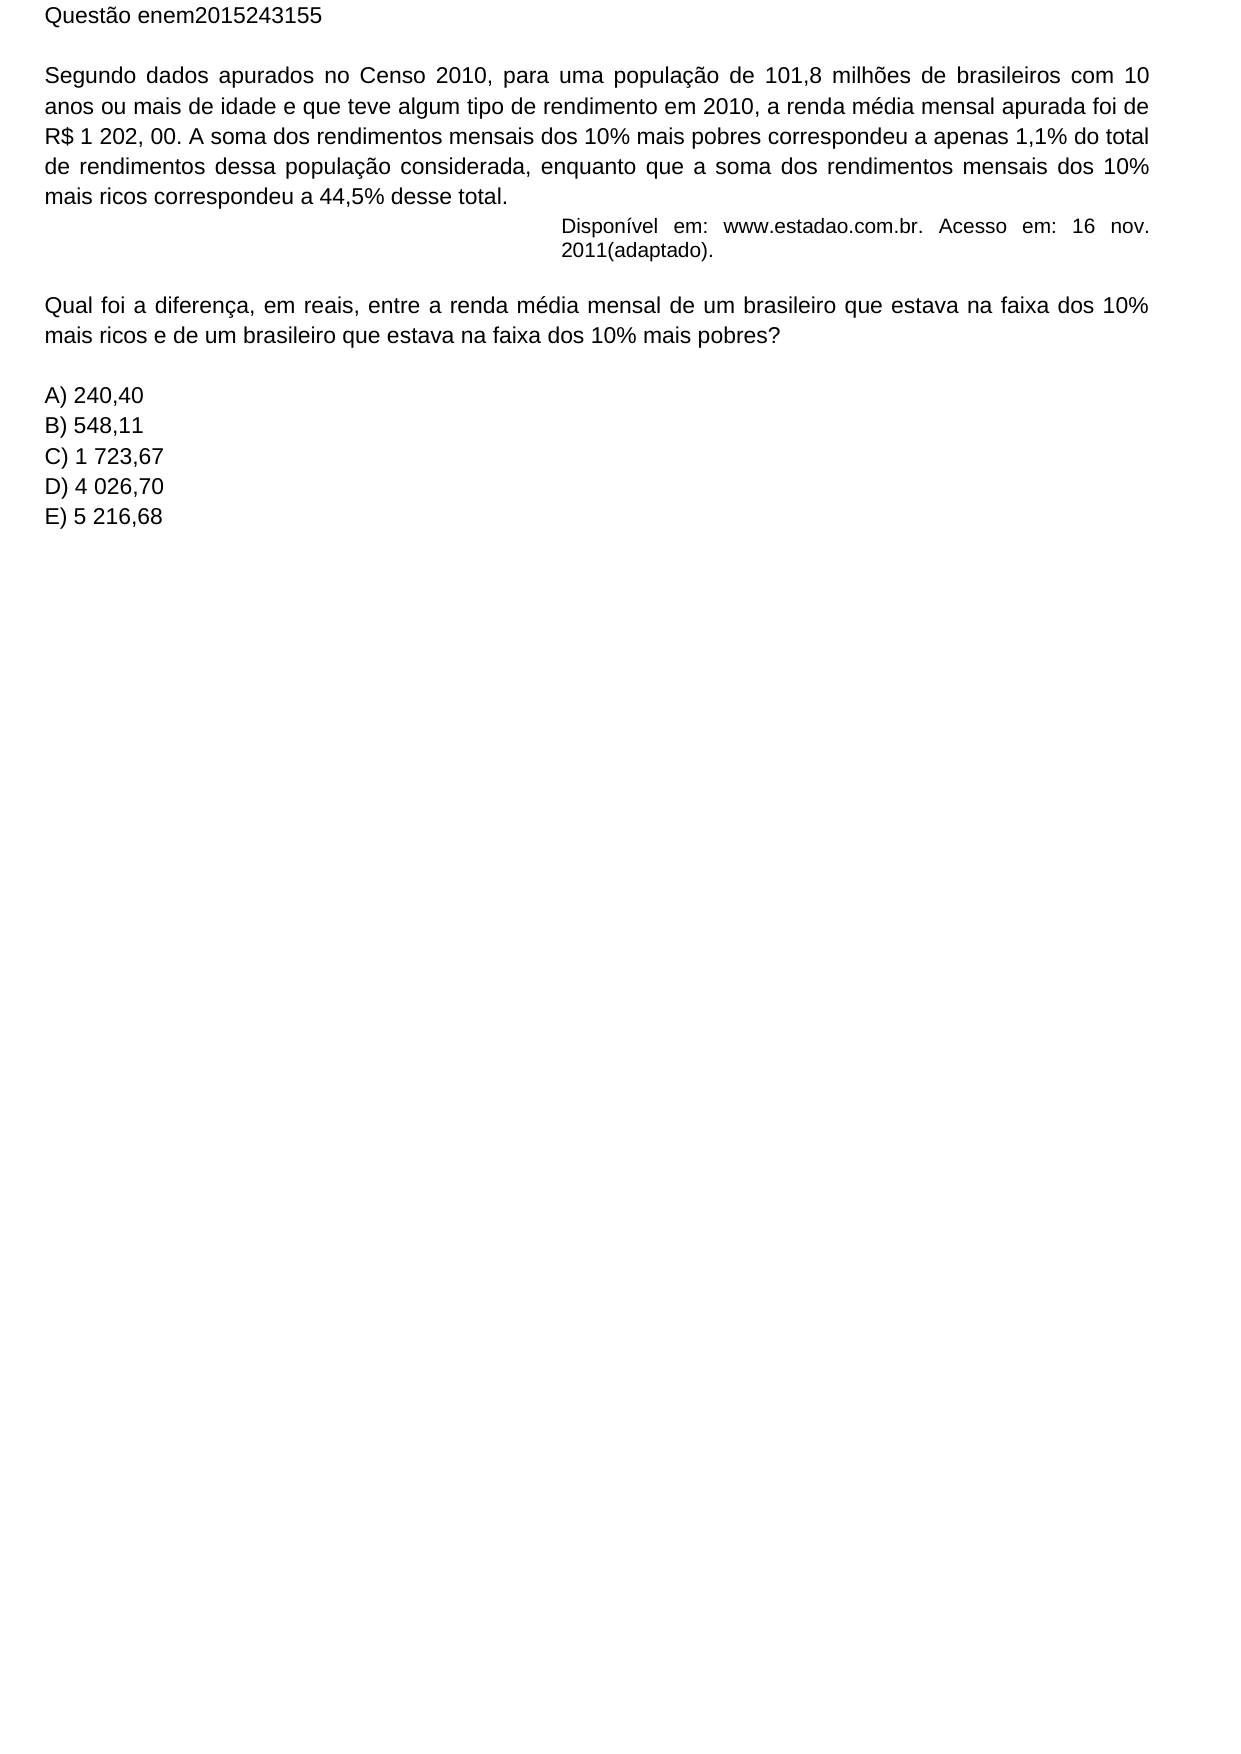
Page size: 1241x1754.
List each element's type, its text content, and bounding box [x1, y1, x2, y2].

text B) 548,11 [44, 412, 1151, 439]
text Qual foi a diferença, em reais, entre a renda média mensal de um brasileiro que estava na faixa dos 10% mais ricos e de um brasileiro que estava na faixa dos 10% mais pobres? [44, 292, 1151, 348]
text C) 1 723,67 [44, 443, 1151, 469]
text D) 4 026,70 [44, 473, 1151, 499]
text Questão enem2015243155 [44, 2, 1151, 28]
text Disponível em: www.estadao.com.br. Acesso em: 16 nov. 2011(adaptado). [561, 213, 1151, 261]
text E) 5 216,68 [44, 503, 1151, 529]
text Segundo dados apurados no Censo 2010, para uma população de 101,8 milhões de brasileiros com 10 anos ou mais de idade e que teve algum tipo de rendimento em 2010, a renda média mensal apurada foi de R$ 1 202, 00. A soma dos rendimentos mensais dos 10% mais pobres correspondeu a apenas 1,1% do total de rendimentos dessa população considerada, enquanto que a soma dos rendimentos mensais dos 10% mais ricos correspondeu a 44,5% desse total. [44, 62, 1151, 210]
text A) 240,40 [44, 382, 1151, 409]
